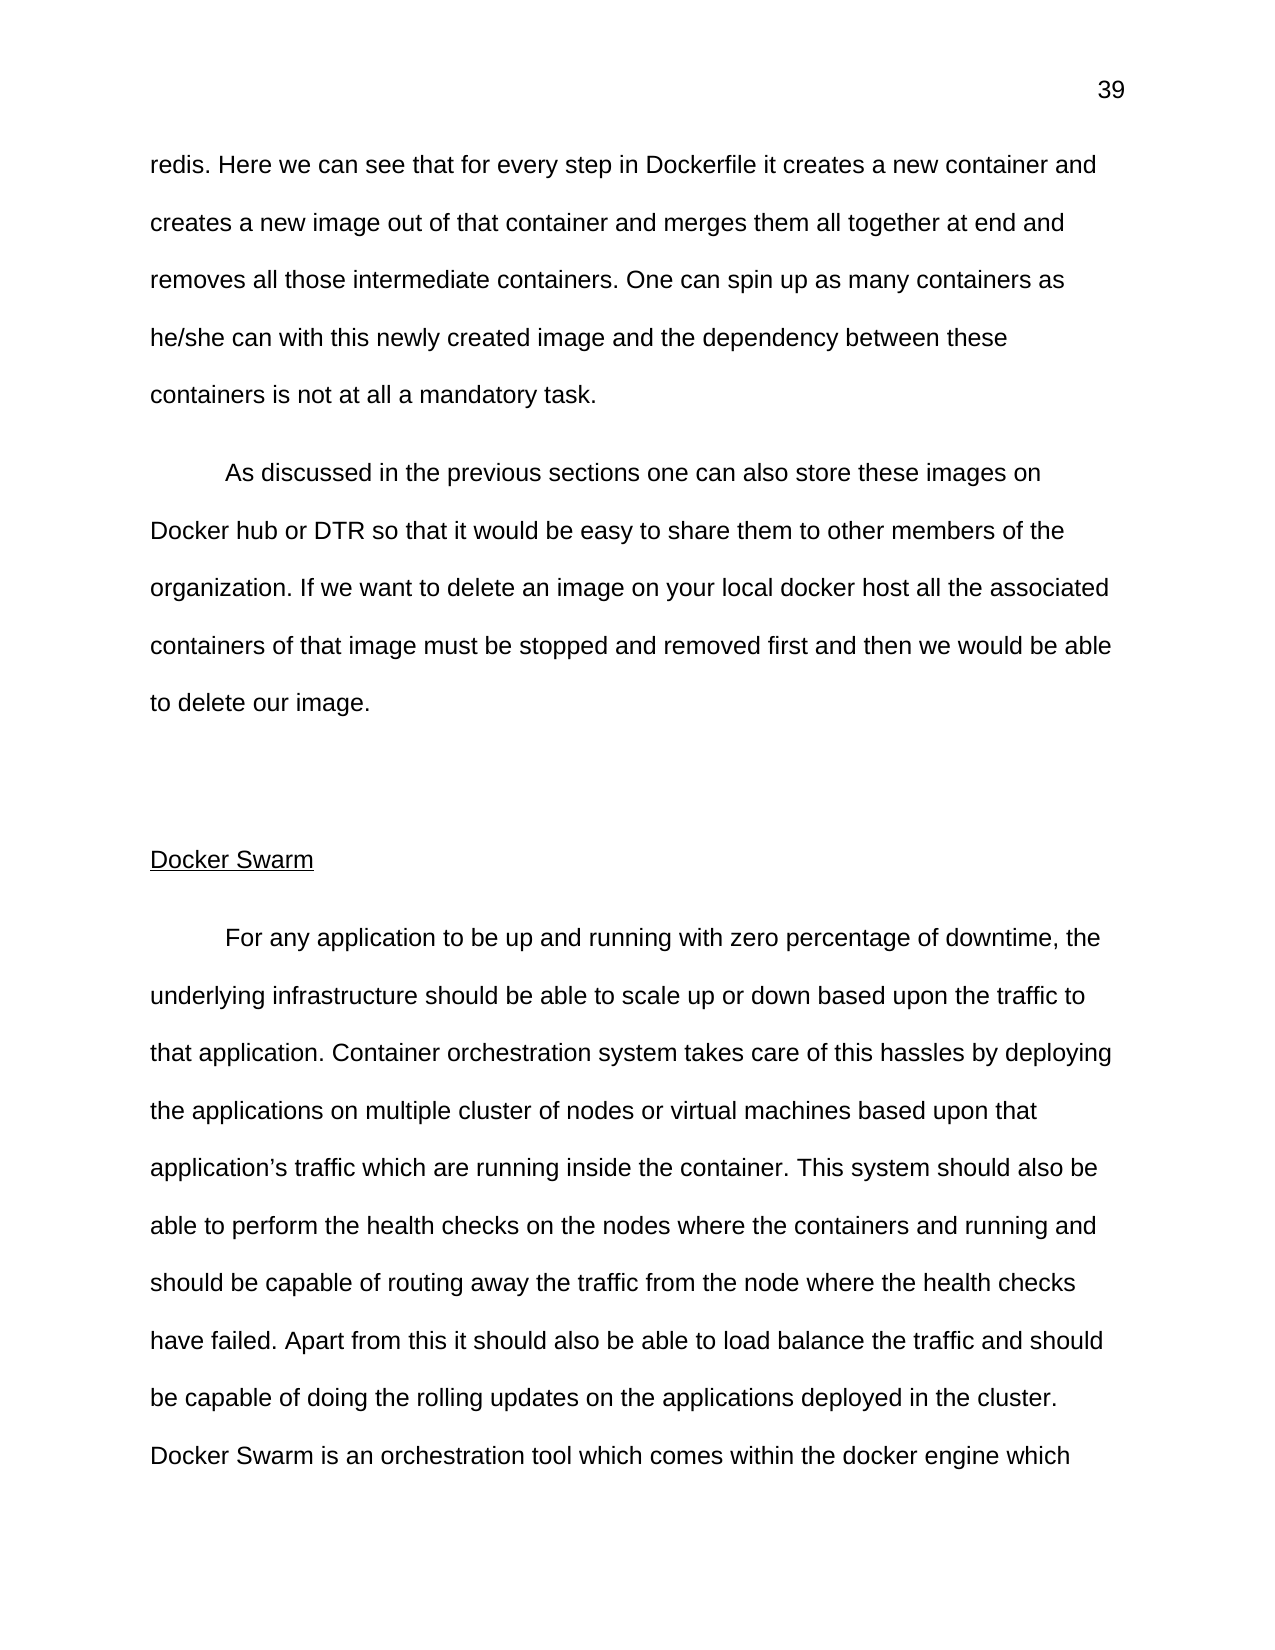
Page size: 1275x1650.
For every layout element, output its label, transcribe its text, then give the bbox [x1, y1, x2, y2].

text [150, 150, 1125, 409]
text Docker Swarm [150, 845, 1125, 874]
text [150, 923, 1125, 1469]
text As discussed in the previous sections one can also store these images on Docker hub or DTR so that it would be easy to share them to other members of the organization. If we want to delete an image on your local docker host all the associated containers of that image must be stopped and removed first and then we would be able to delete our image. [150, 458, 1125, 717]
